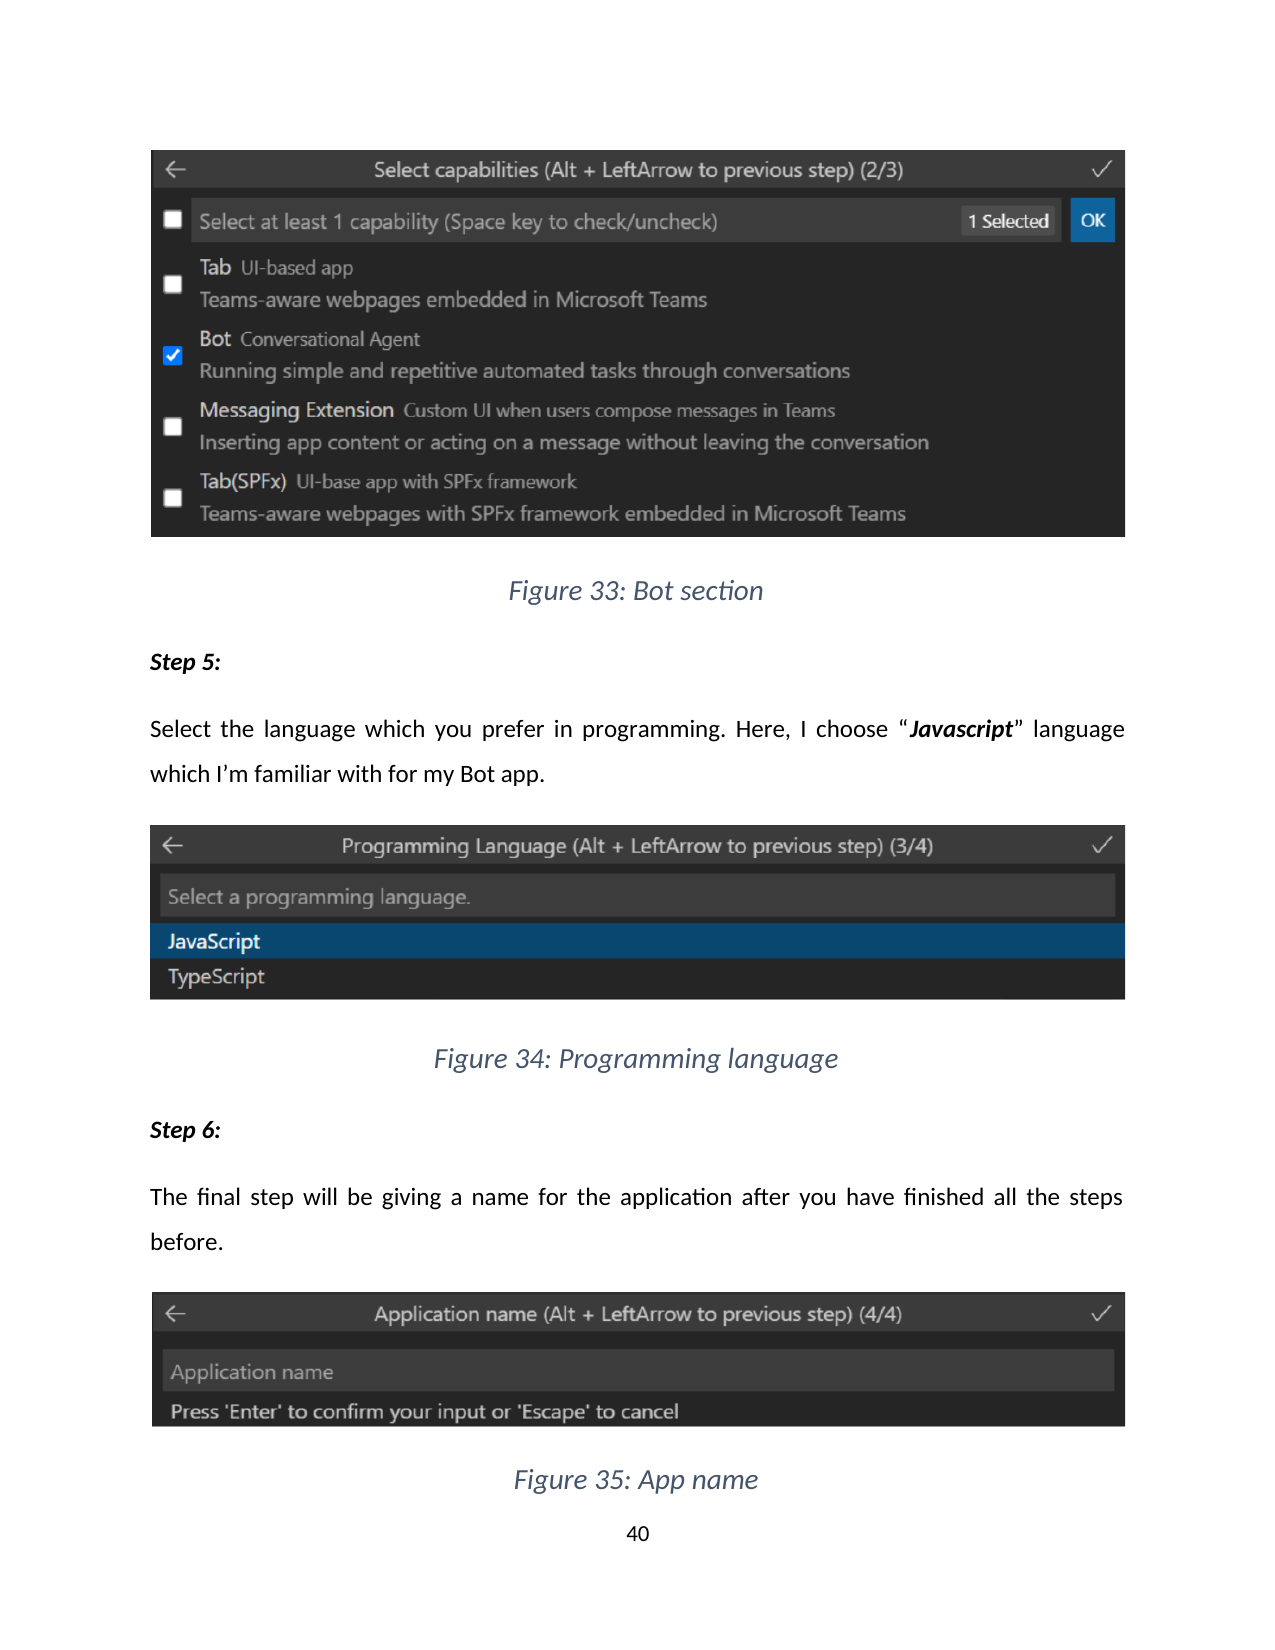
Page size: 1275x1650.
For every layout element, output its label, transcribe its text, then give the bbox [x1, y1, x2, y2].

text The final step will be giving a name for the application after you have finished all the steps before. [150, 1181, 1125, 1257]
text Figure 35: App name [150, 1461, 1125, 1497]
text Figure 34: Programming language [150, 1040, 1125, 1075]
picture [150, 150, 1125, 537]
text Select the language which you prefer in programming. Here, I choose “Javascript” language which I’m familiar with for my Bot app. [150, 713, 1125, 789]
text Step 6: [150, 1114, 1125, 1144]
picture [150, 825, 1125, 1005]
picture [150, 1292, 1125, 1427]
text Step 5: [150, 646, 1125, 677]
text Figure 33: Bot section [150, 572, 1125, 607]
